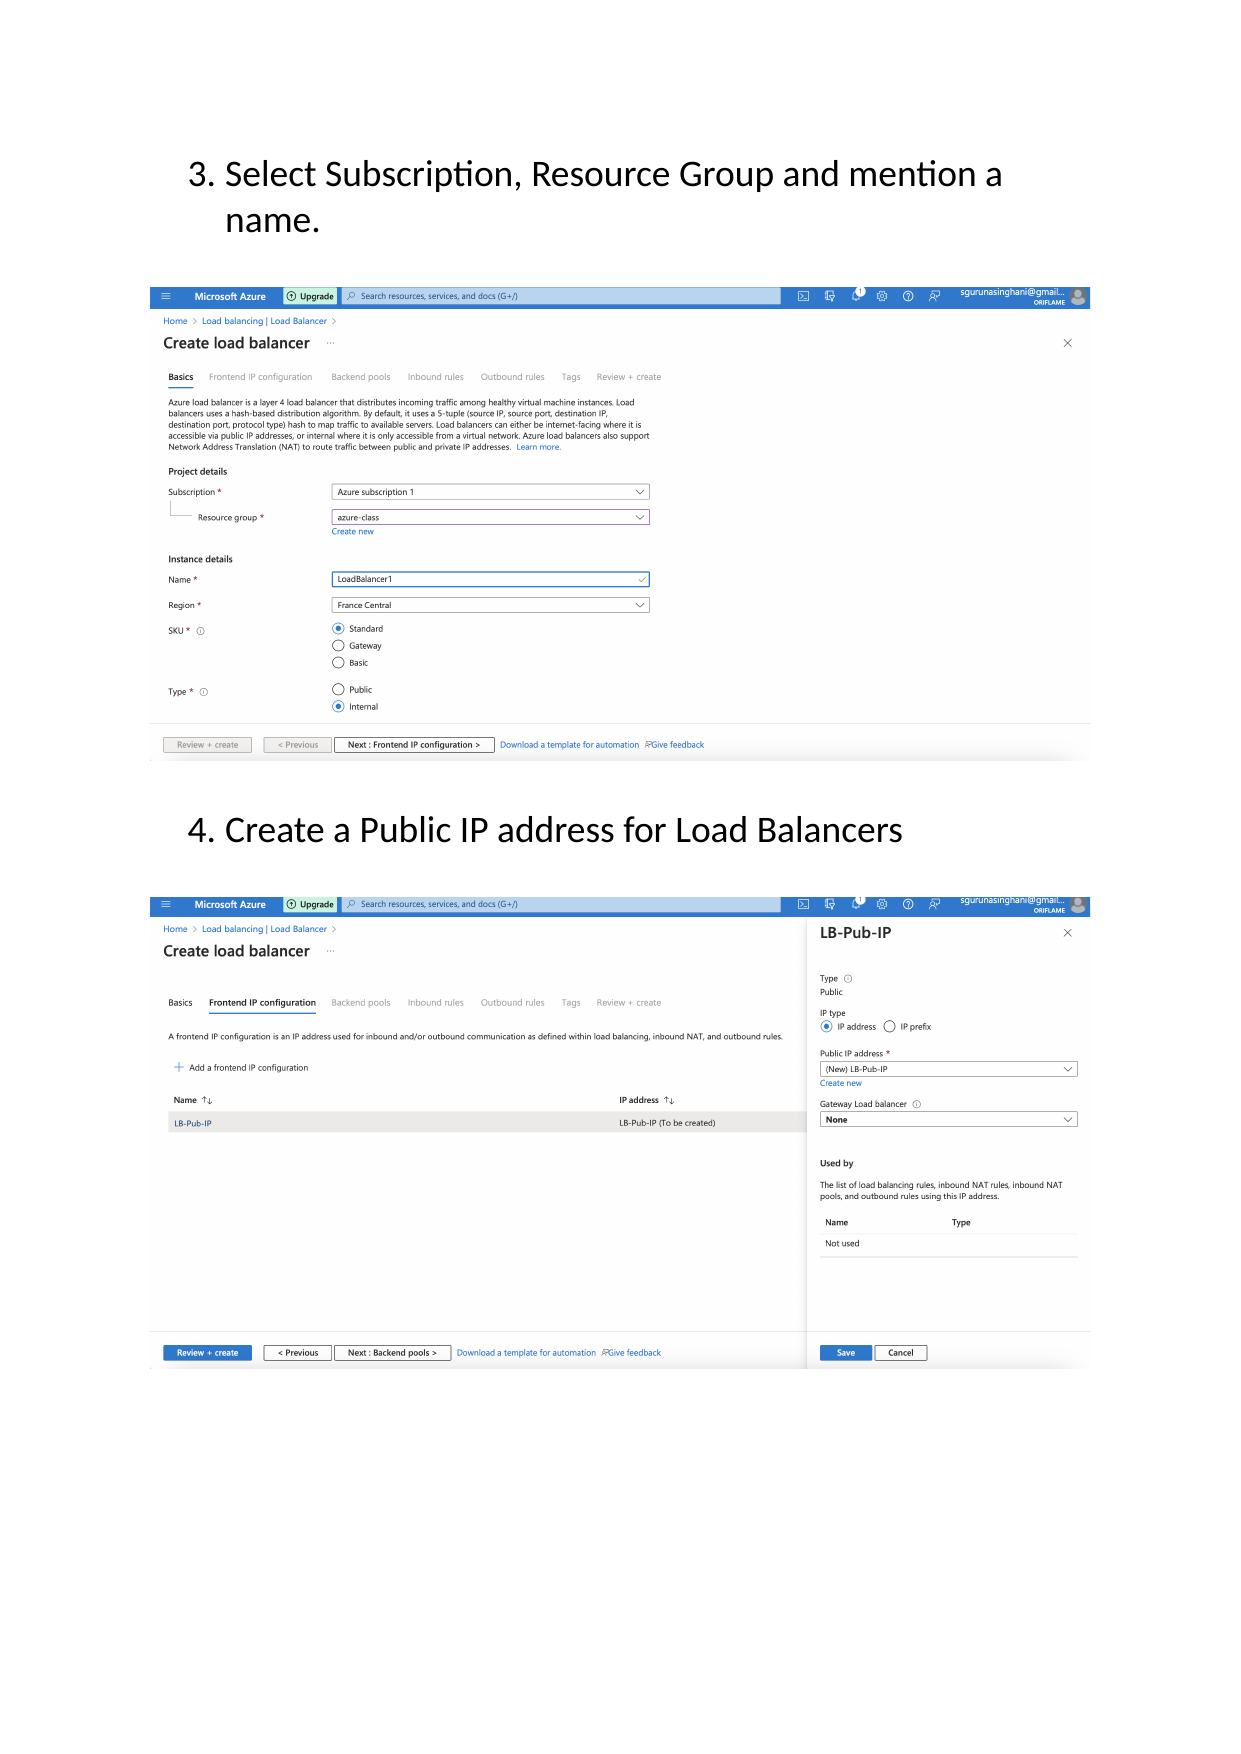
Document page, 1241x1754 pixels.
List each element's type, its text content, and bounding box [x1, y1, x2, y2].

list Select Subscription, Resource Group and mention a name. [187, 150, 1090, 242]
picture [150, 287, 1091, 761]
picture [150, 897, 1091, 1369]
list Create a Public IP address for Load Balancers [187, 806, 1090, 852]
